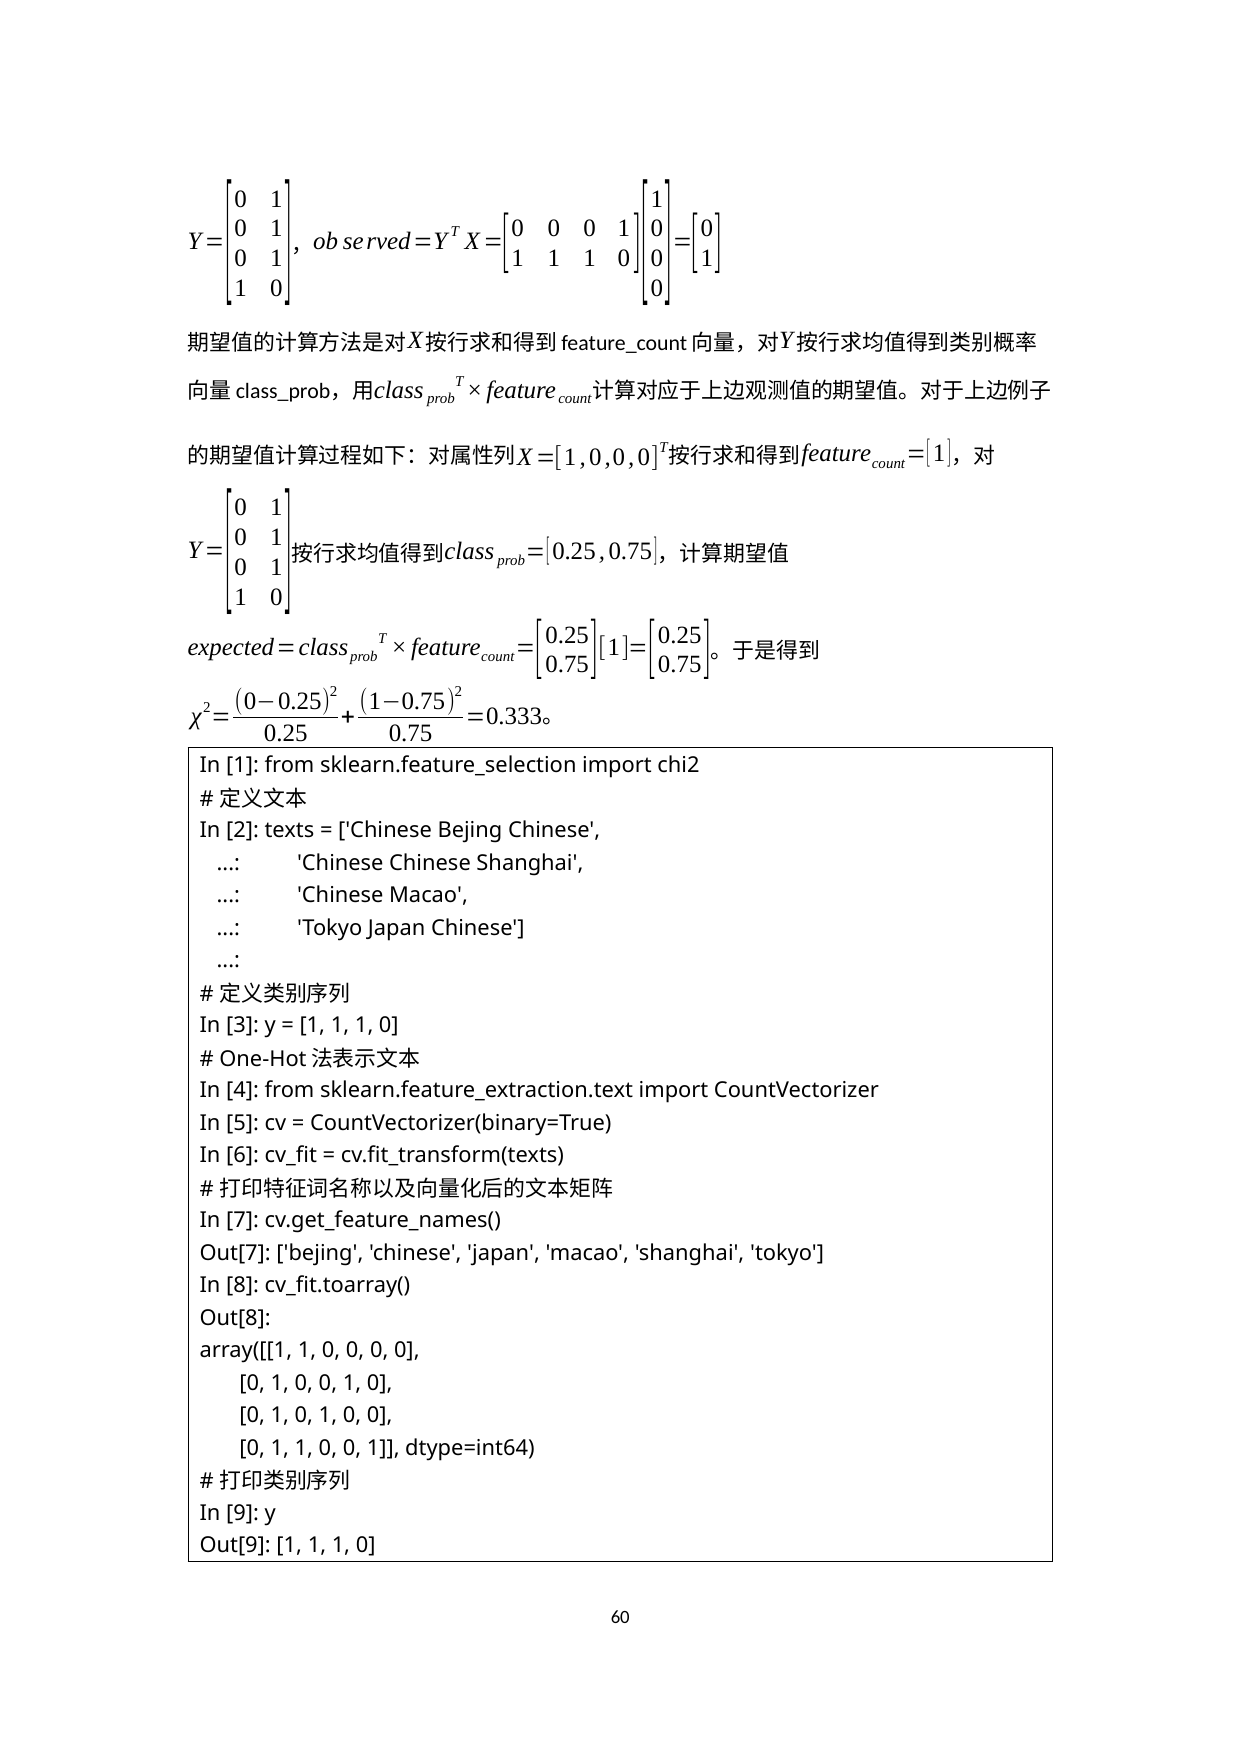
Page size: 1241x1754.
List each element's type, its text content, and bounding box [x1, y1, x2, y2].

text ， [187, 162, 1053, 324]
text 期望值的计算方法是对按行求和得到feature_count向量，对按行求均值得到类别概率向量class_prob，用计算对应于上边观测值的期望值。对于上边例子的期望值计算过程如下：对属性列按行求和得到，对按行求均值得到，计算期望值。于是得到。 [187, 324, 1053, 747]
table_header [189, 748, 1052, 1561]
